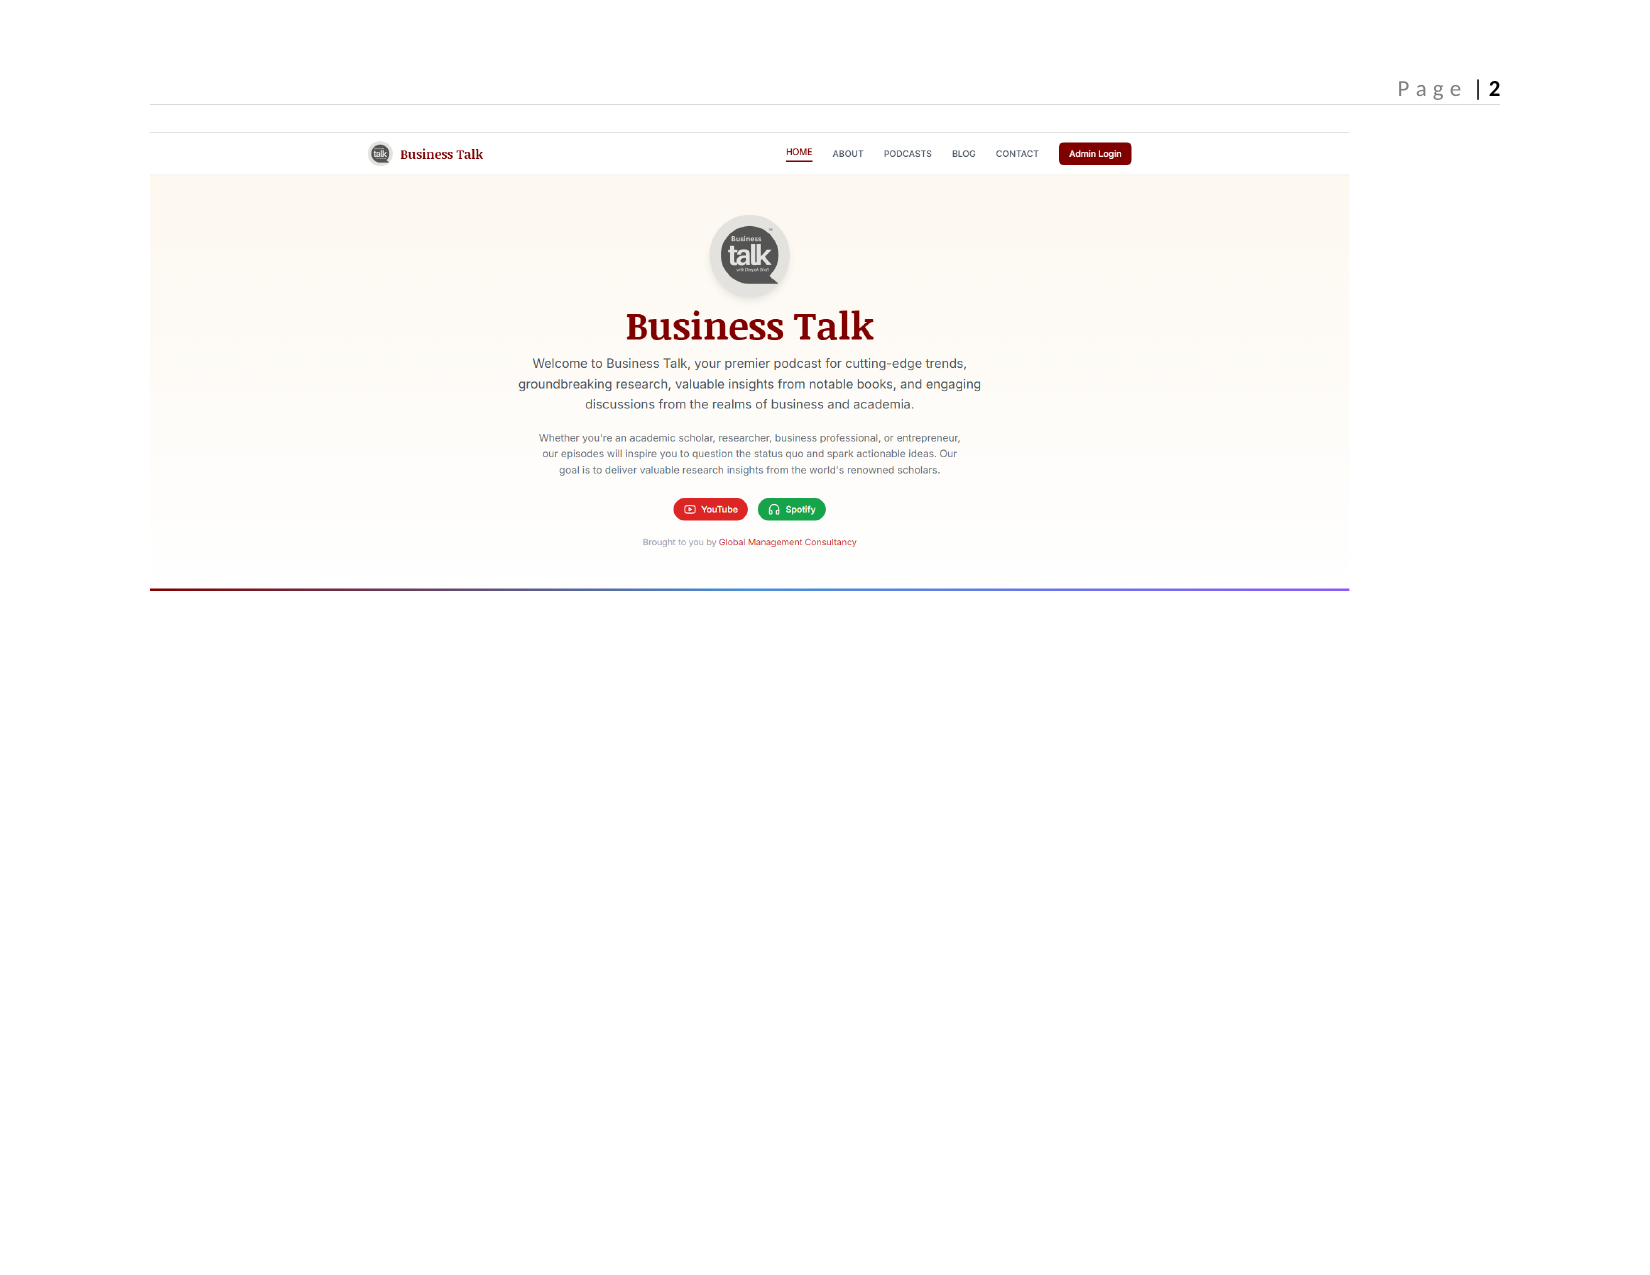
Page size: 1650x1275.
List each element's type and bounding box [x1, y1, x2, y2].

picture [150, 132, 1350, 628]
